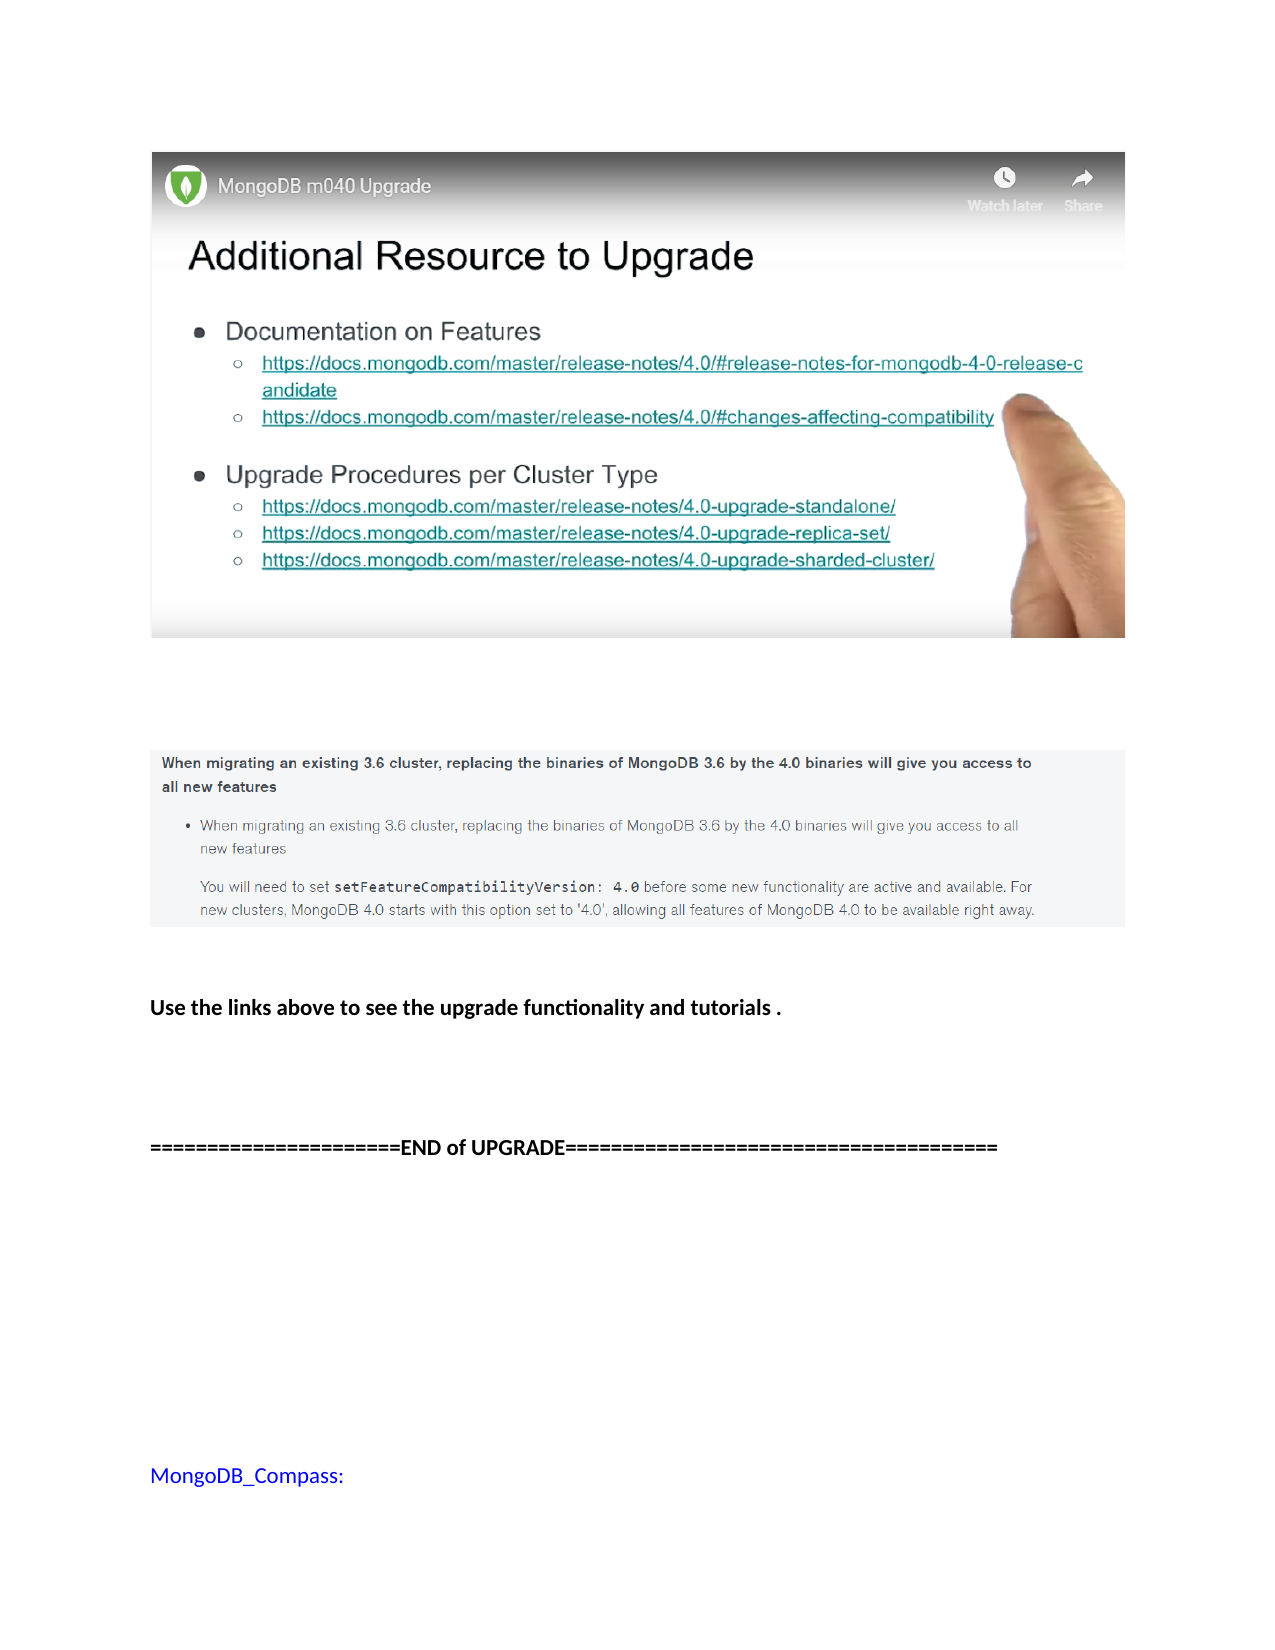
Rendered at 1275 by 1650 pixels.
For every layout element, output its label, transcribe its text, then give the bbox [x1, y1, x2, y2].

text ======================END of UPGRADE====================================== [150, 1133, 1125, 1161]
text Use the links above to see the upgrade functionality and tutorials . [150, 993, 1125, 1021]
picture [150, 150, 1125, 638]
text MongoDB_Compass: [150, 1461, 1125, 1489]
picture [150, 750, 1125, 927]
